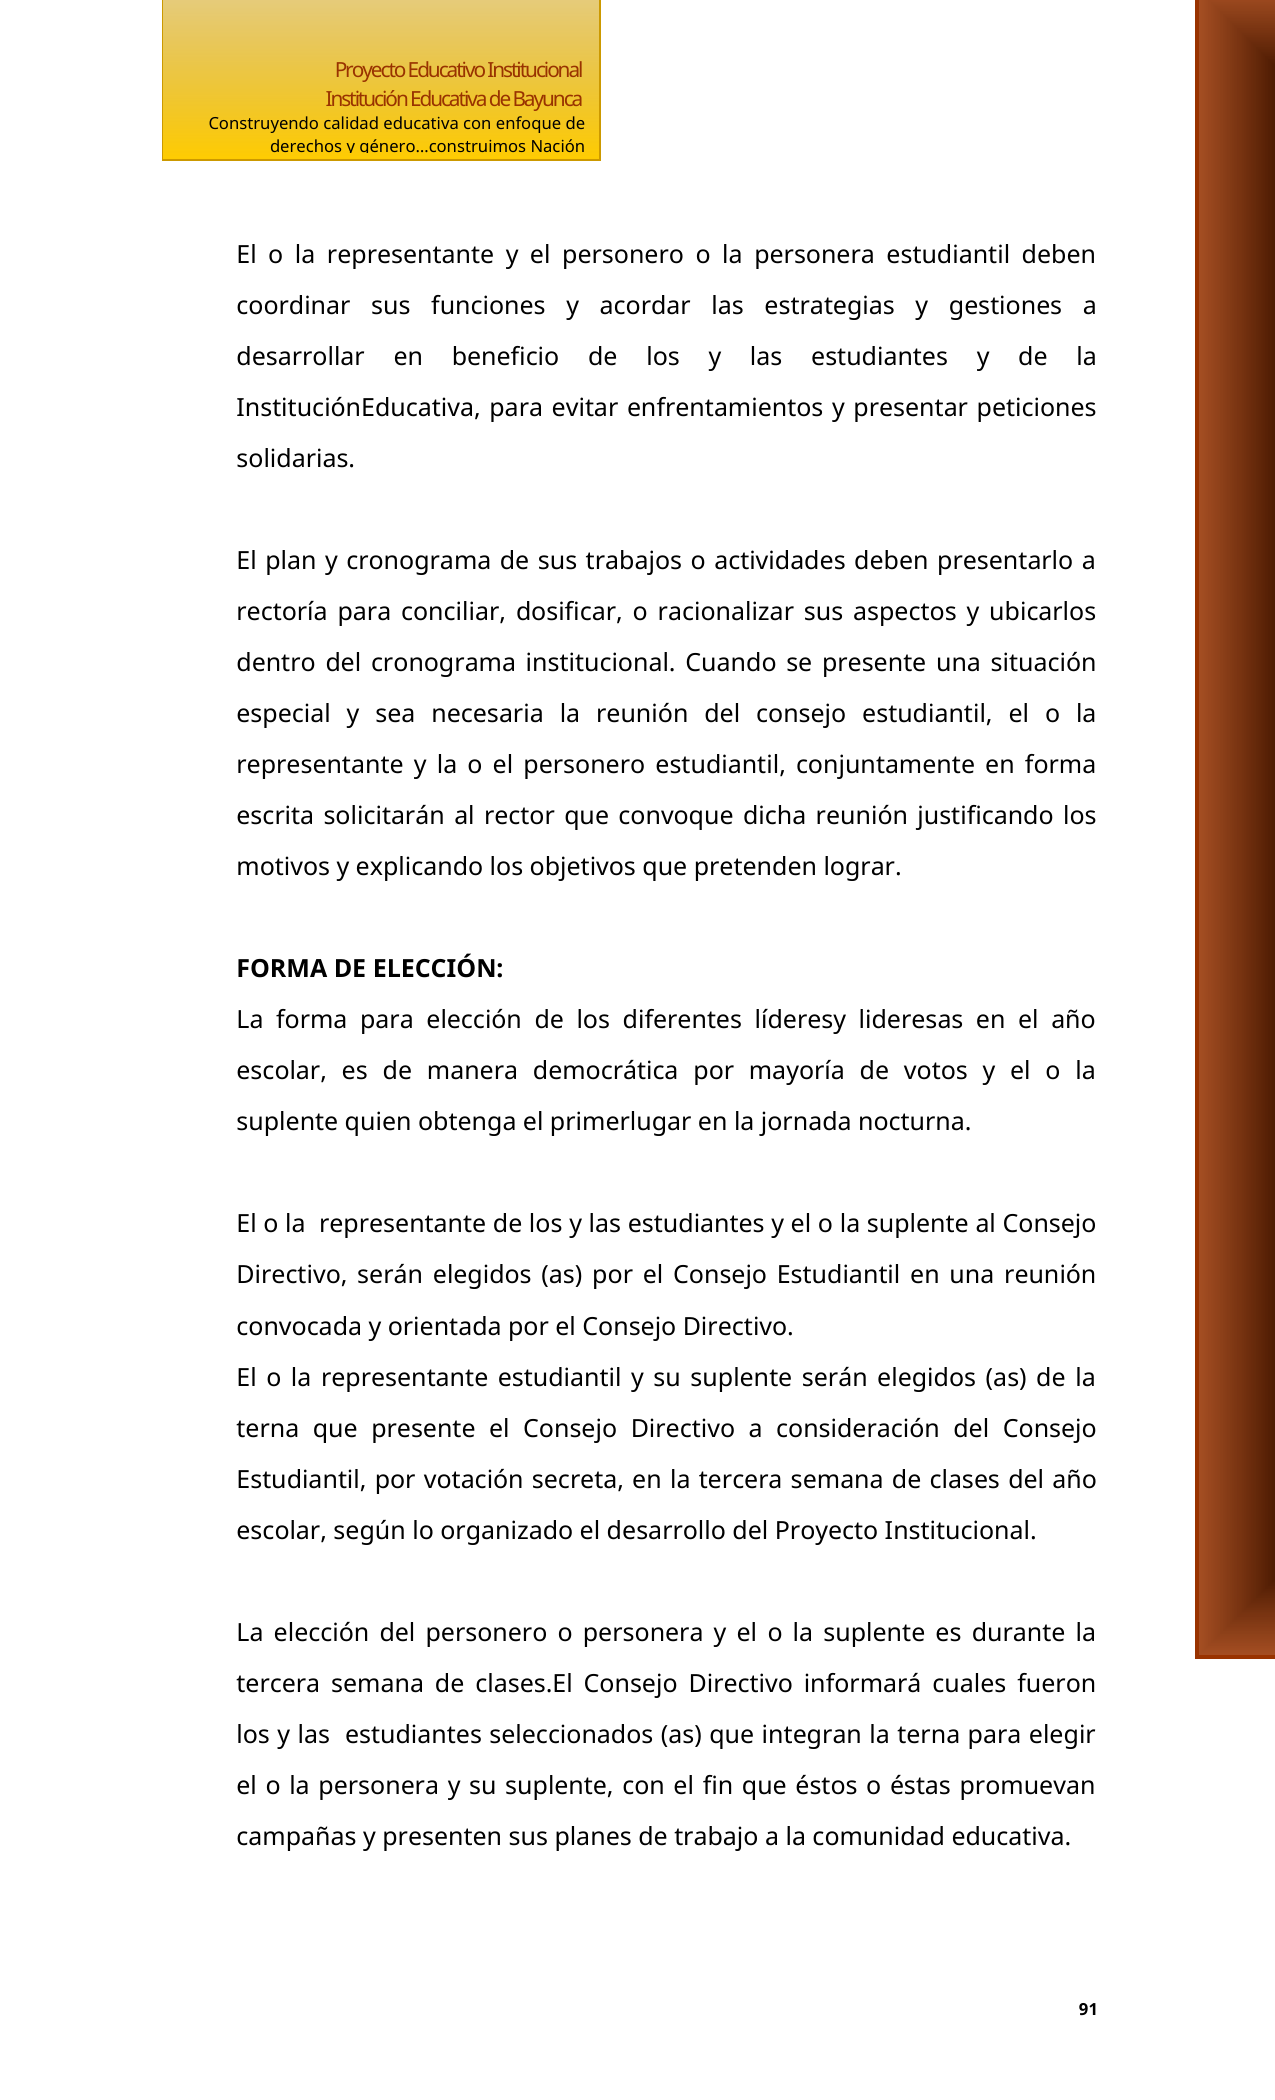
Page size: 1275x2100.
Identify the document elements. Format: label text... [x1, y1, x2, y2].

text La forma para elección de los diferentes líderesy lideresas en el año escolar, es de manera democrática por mayoría de votos y el o la suplente quien obtenga el primerlugar en la jornada nocturna. [236, 1002, 1098, 1138]
text La elección del personero o personera y el o la suplente es durante la tercera semana de clases.El Consejo Directivo informará cuales fueron los y las estudiantes seleccionados (as) que integran la terna para elegir el o la personera y su suplente, con el fin que éstos o éstas promuevan campañas y presenten sus planes de trabajo a la comunidad educativa. [236, 1614, 1098, 1853]
text El o la representante y el personero o la personera estudiantil deben coordinar sus funciones y acordar las estrategias y gestiones a desarrollar en beneficio de los y las estudiantes y de , para evitar enfrentamientos y presentar peticiones solidarias. [236, 236, 1098, 474]
text El o la representante de los y las estudiantes y el o la suplente al Consejo Directivo, serán elegidos (as) por el Consejo Estudiantil en una reunión convocada y orientada por el Consejo Directivo. [236, 1206, 1098, 1342]
text FORMA DE ELECCIÓN: [236, 951, 1098, 985]
text El o la representante estudiantil y su suplente serán elegidos (as) de la terna que presente el Consejo Directivo a consideración del Consejo Estudiantil, por votación secreta, en la tercera semana de clases del año escolar, según lo organizado el desarrollo del Proyecto Institucional. [236, 1359, 1098, 1546]
text El plan y cronograma de sus trabajos o actividades deben presentarlo a rectoría para conciliar, dosificar, o racionalizar sus aspectos y ubicarlos dentro del cronograma institucional. Cuando se presente una situación especial y sea necesaria la reunión del consejo estudiantil, el o la representante y la o el personero estudiantil, conjuntamente en forma escrita solicitarán al rector que convoque dicha reunión justificando los motivos y explicando los objetivos que pretenden lograr. [236, 542, 1098, 883]
